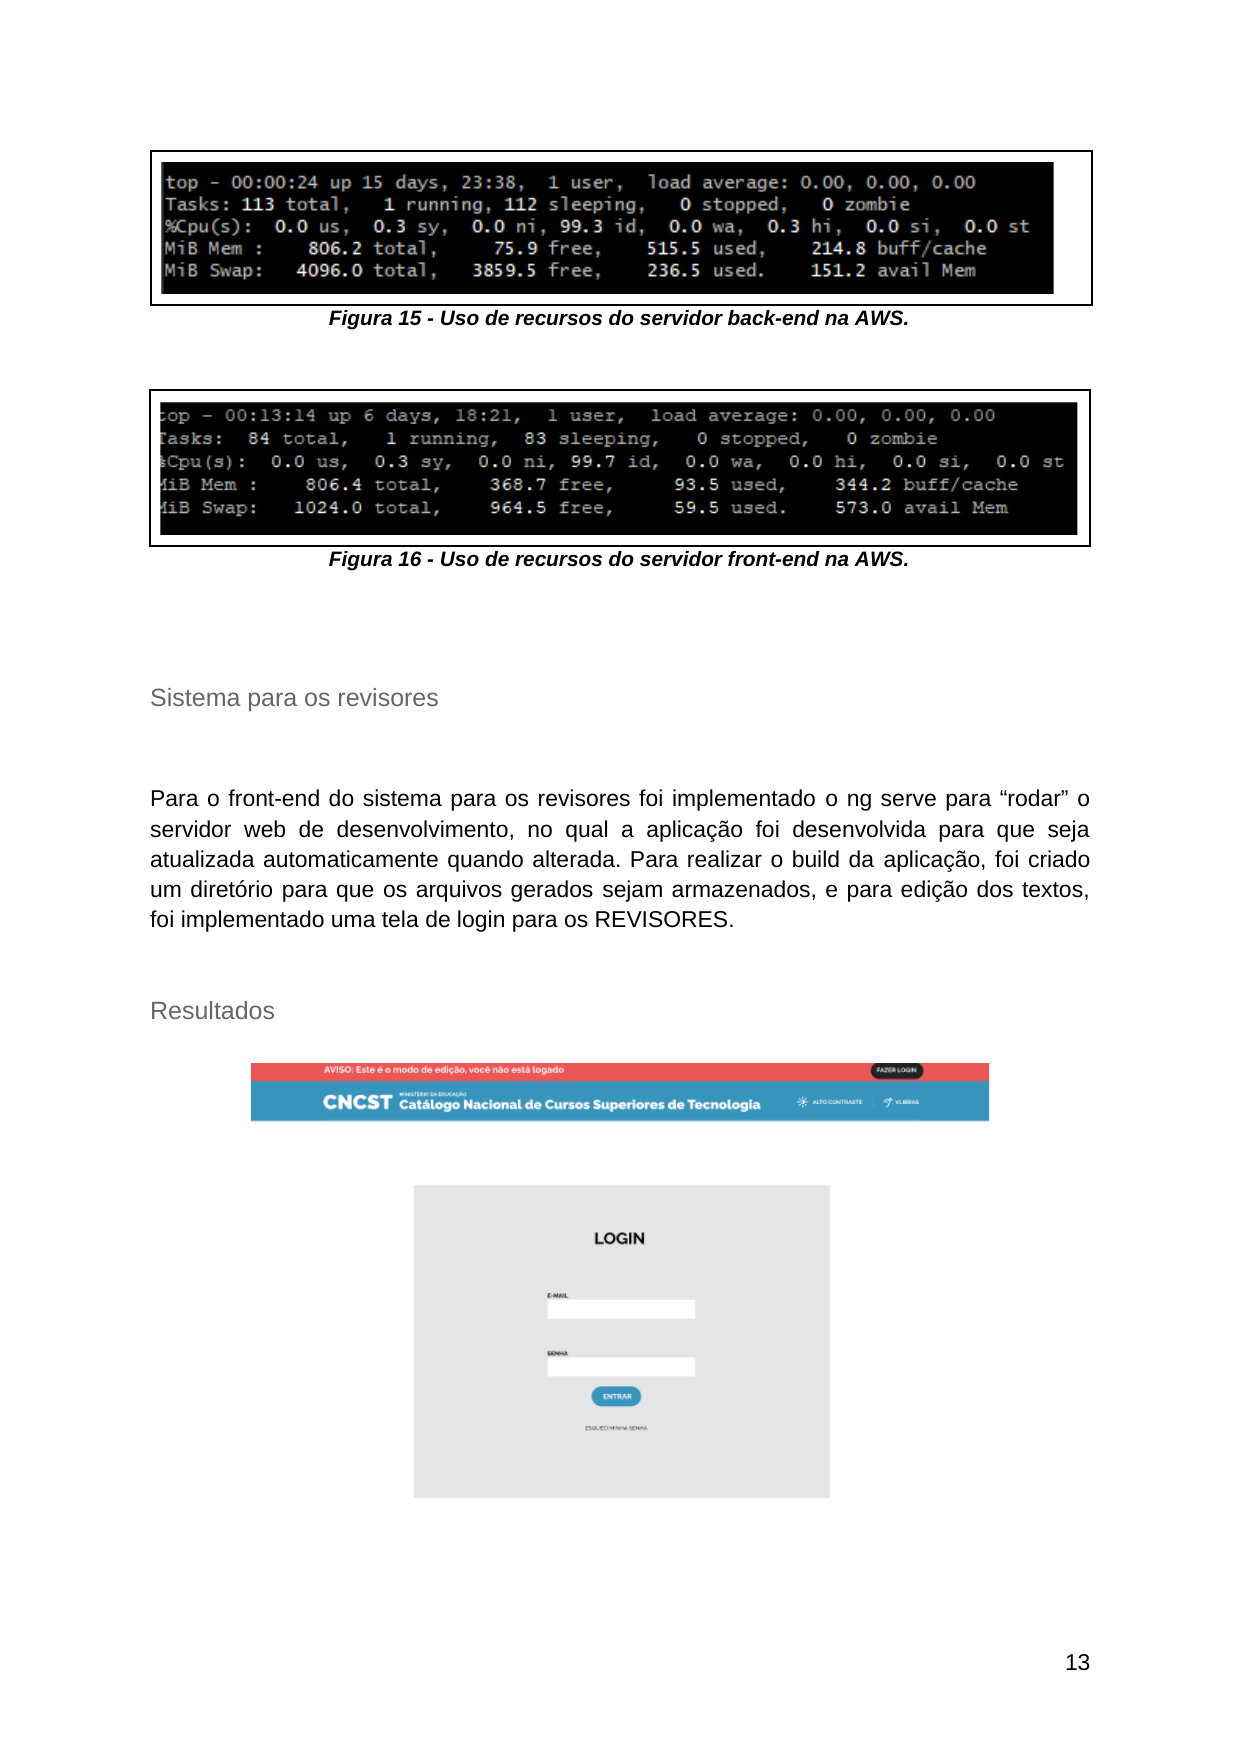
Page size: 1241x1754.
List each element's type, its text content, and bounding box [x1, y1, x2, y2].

table_header [151, 391, 1089, 545]
subtitle Resultados [150, 996, 1090, 1024]
picture [161, 162, 1054, 294]
text Figura 15 - Uso de recursos do servidor back-end na AWS. [150, 306, 1090, 330]
text Figura 16 - Uso de recursos do servidor front-end na AWS. [150, 547, 1090, 571]
picture [160, 401, 1078, 535]
text Para o front-end do sistema para os revisores foi implementado o ng serve para “rodar” o servidor web de desenvolvimento, no qual a aplicação foi desenvolvida para que seja atualizada automaticamente quando alterada. Para realizar o build da aplicação, foi criado um diretório para que os arquivos gerados sejam armazenados, e para edição dos textos, foi implementado uma tela de login para os REVISORES. [150, 785, 1090, 932]
table_header [152, 152, 1091, 304]
subtitle Sistema para os revisores [150, 683, 1090, 711]
picture [251, 1063, 990, 1602]
